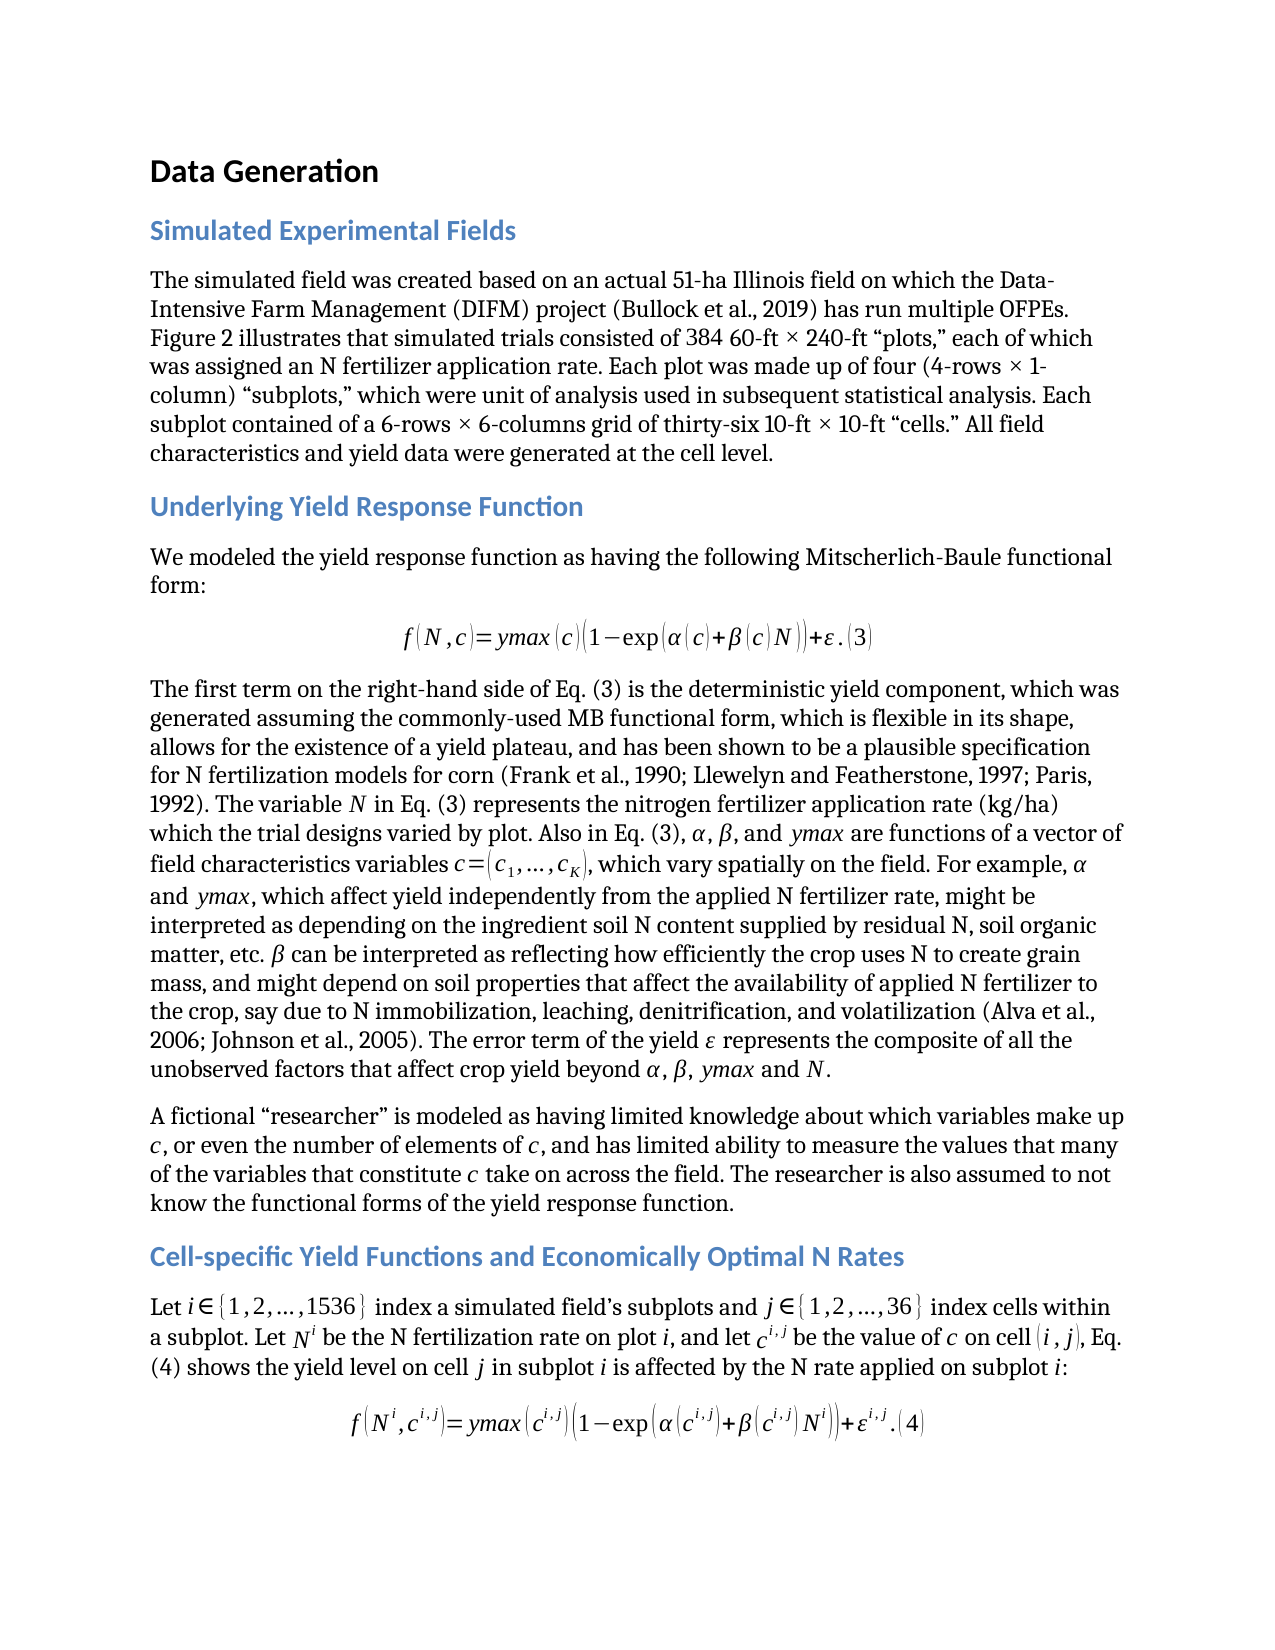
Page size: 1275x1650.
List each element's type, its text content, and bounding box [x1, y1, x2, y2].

text We modeled the yield response function as having the following Mitscherlich-Baule functional form: [150, 542, 1125, 600]
subtitle Simulated Experimental Fields [150, 212, 1125, 247]
text The first term on the right-hand side of Eq. (3) is the deterministic yield component, which was generated assuming the commonly-used MB functional form, which is flexible in its shape, allows for the existence of a yield plateau, and has been shown to be a plausible specification for N fertilization models for corn (Frank et al., 1990; Llewelyn and Featherstone, 1997; Paris, 1992). The variable in Eq. (3) represents the nitrogen fertilizer application rate (kg/ha) which the trial designs varied by plot. Also in Eq. (3), , , and are functions of a vector of field characteristics variables , which vary spatially on the field. For example, and , which affect yield independently from the applied N fertilizer rate, might be interpreted as depending on the ingredient soil N content supplied by residual N, soil organic matter, etc. can be interpreted as reflecting how efficiently the crop uses N to create grain mass, and might depend on soil properties that affect the availability of applied N fertilizer to the crop, say due to N immobilization, leaching, denitrification, and volatilization (Alva et al., 2006; Johnson et al., 2005). The error term of the yield represents the composite of all the unobserved factors that affect crop yield beyond , , and . [150, 675, 1125, 1083]
subtitle Data Generation [150, 150, 1125, 191]
text The simulated field was created based on an actual 51-ha Illinois field on which the Data-Intensive Farm Management (DIFM) project (Bullock et al., 2019) has run multiple OFPEs. Figure 2 illustrates that simulated trials consisted of 60-ft 240-ft “plots,” each of which was assigned an N fertilizer application rate. Each plot was made up of four (4-rows 1-column) “subplots,” which were unit of analysis used in subsequent statistical analysis. Each subplot contained of a 6-rows 6-columns grid of thirty-six 10-ft 10-ft “cells.” All field characteristics and yield data were generated at the cell level. [150, 266, 1125, 467]
text A fictional “researcher” is modeled as having limited knowledge about which variables make up , or even the number of elements of , and has limited ability to measure the values that many of the variables that constitute take on across the field. The researcher is also assumed to not know the functional forms of the yield response function. [150, 1102, 1125, 1217]
subtitle Cell-specific Yield Functions and Economically Optimal N Rates [150, 1238, 1125, 1274]
subtitle Underlying Yield Response Function [150, 488, 1125, 524]
text Let index a simulated field’s subplots and index cells within a subplot. Let be the N fertilization rate on plot , and let be the value of on cell , Eq. (4) shows the yield level on cell in subplot is affected by the N rate applied on subplot : [150, 1292, 1125, 1381]
